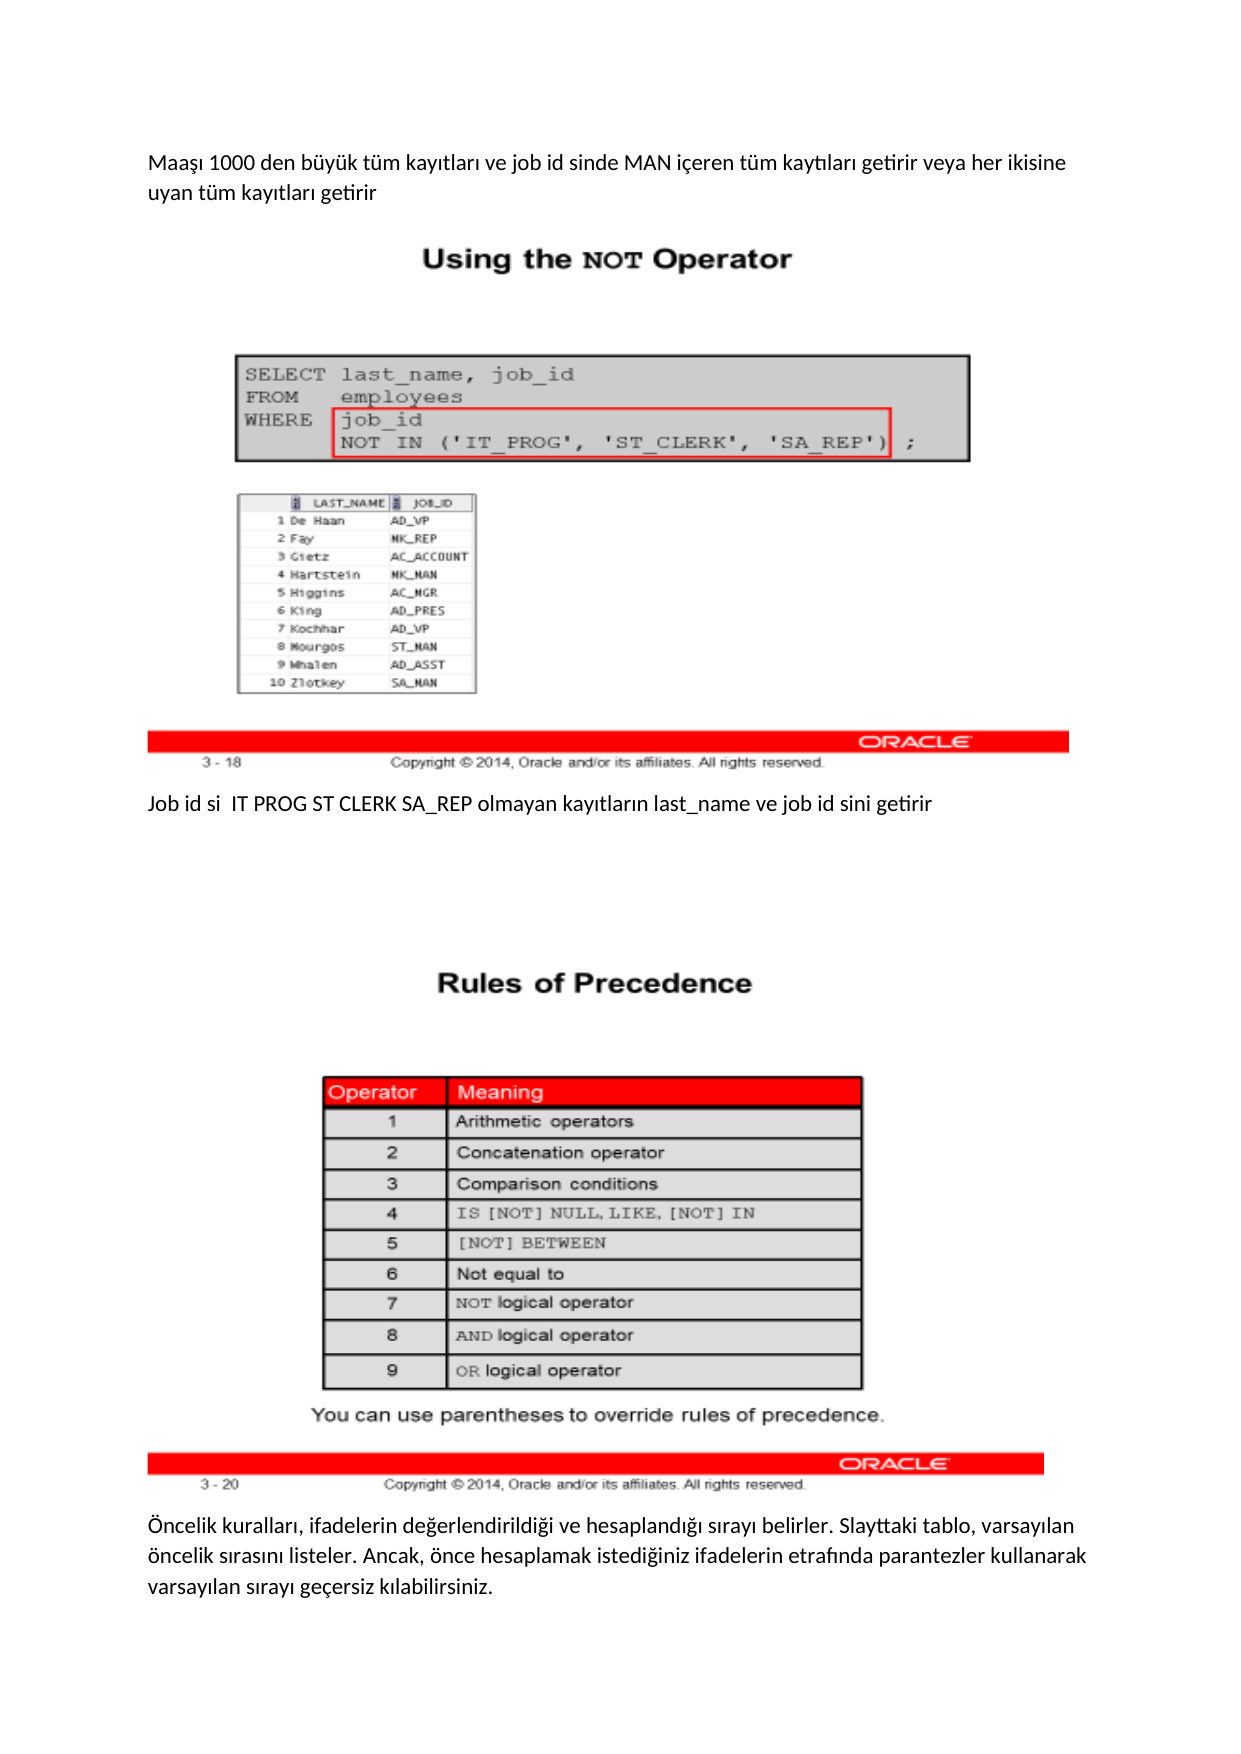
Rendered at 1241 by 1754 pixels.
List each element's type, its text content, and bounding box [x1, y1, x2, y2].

text Öncelik kuralları, ifadelerin değerlendirildiği ve hesaplandığı sırayı belirler. Slayttaki tablo, varsayılan öncelik sırasını listeler. Ancak, önce hesaplamak istediğiniz ifadelerin etrafında parantezler kullanarak varsayılan sırayı geçersiz kılabilirsiniz. [148, 1511, 1093, 1600]
picture [147, 930, 1044, 1493]
text Job id si IT PROG ST CLERK SA_REP olmayan kayıtların last_name ve job id sini getirir [148, 789, 1093, 817]
picture [147, 208, 1069, 771]
